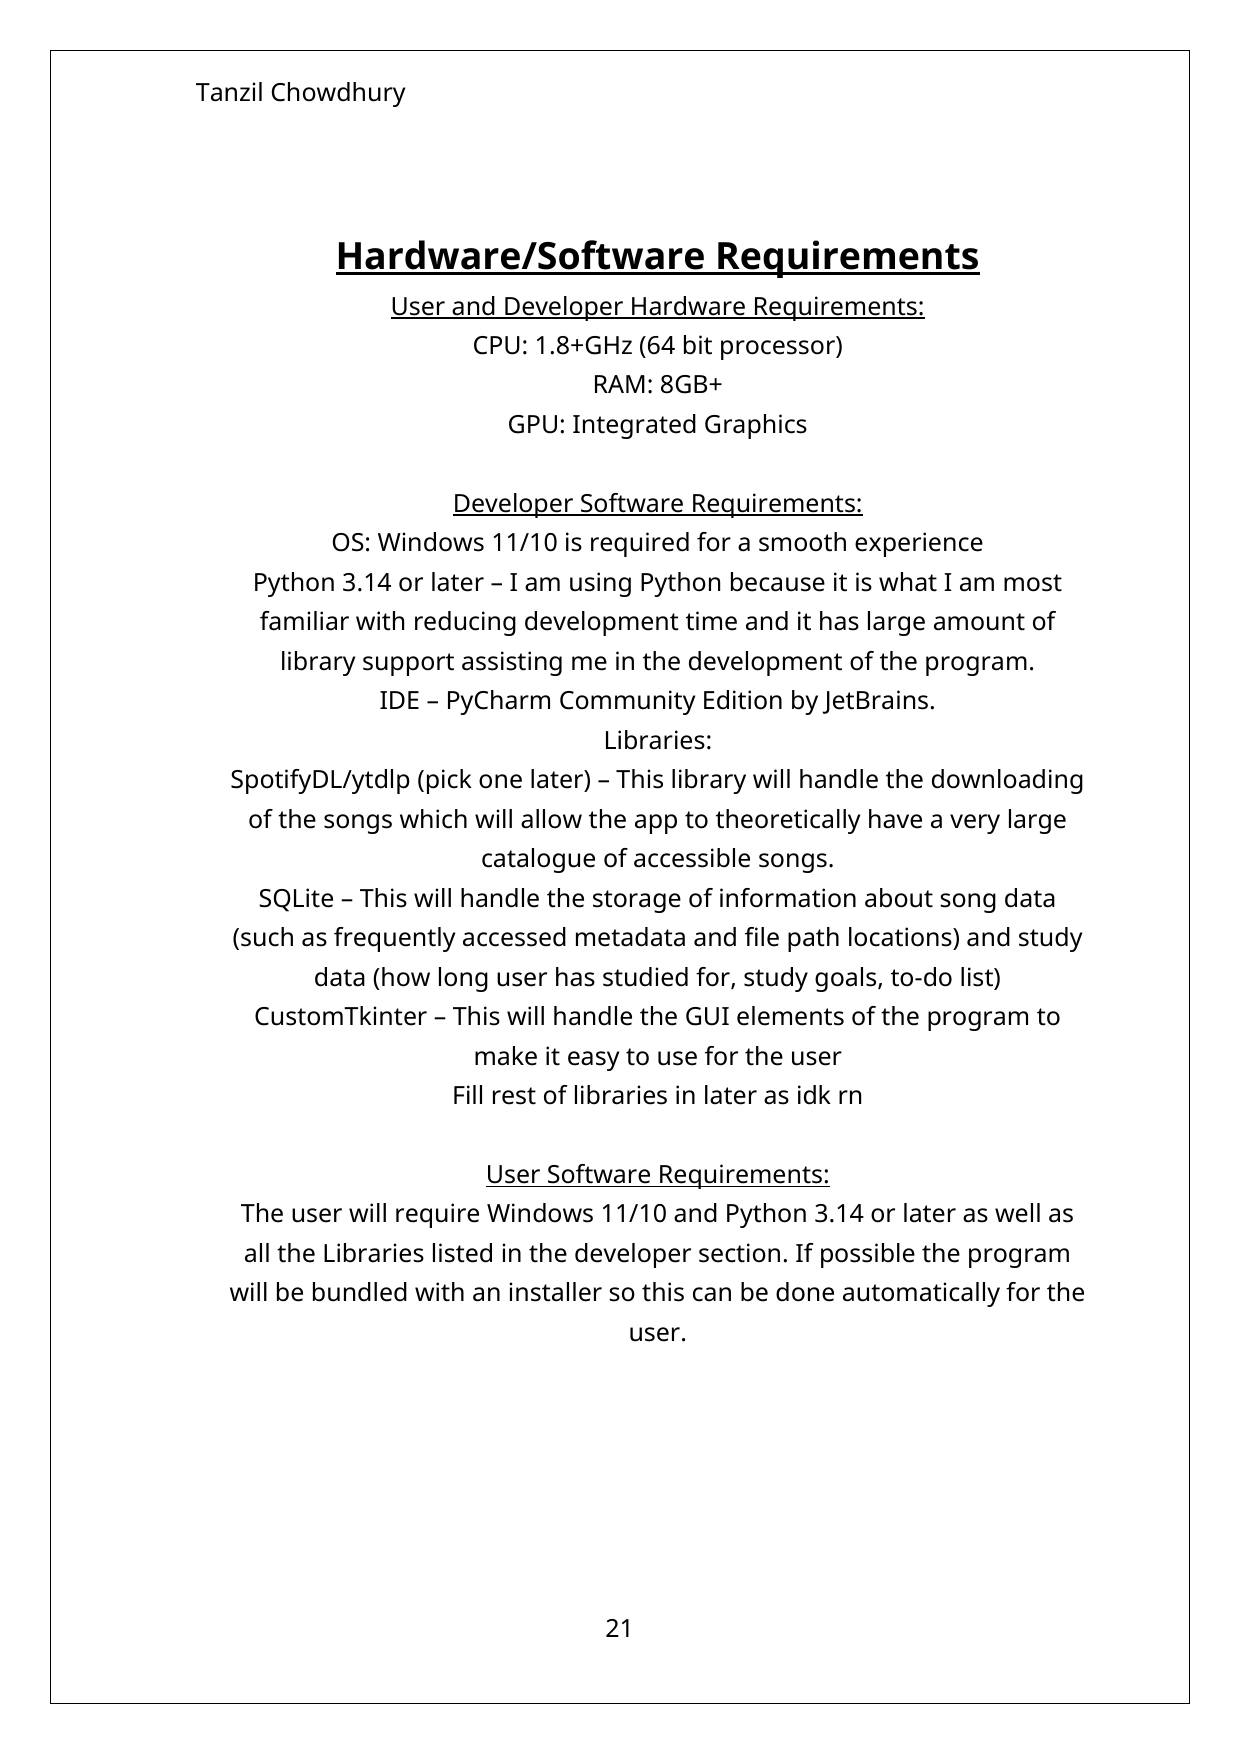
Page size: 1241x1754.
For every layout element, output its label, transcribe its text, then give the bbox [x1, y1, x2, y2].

list GPU: Integrated Graphics [225, 407, 1090, 441]
list Python 3.14 or later – I am using Python because it is what I am most familiar with reducing development time and it has large amount of library support assisting me in the development of the program. [225, 564, 1090, 677]
list Developer Software Requirements: [225, 486, 1090, 519]
list CPU: 1.8+GHz (64 bit processor) [225, 328, 1090, 362]
list IDE – PyCharm Community Edition by JetBrains. [225, 683, 1090, 717]
list The user will require Windows 11/10 and Python 3.14 or later as well as all the Libraries listed in the developer section. If possible the program will be bundled with an installer so this can be done automatically for the user. [225, 1196, 1090, 1349]
list Hardware/Software Requirements [225, 229, 1090, 280]
list OS: Windows 11/10 is required for a smooth experience [225, 525, 1090, 559]
list User Software Requirements: [225, 1157, 1090, 1191]
list SpotifyDL/ytdlp (pick one later) – This library will handle the downloading of the songs which will allow the app to theoretically have a very large catalogue of accessible songs. [225, 762, 1090, 875]
list Libraries: [225, 722, 1090, 756]
list User and Developer Hardware Requirements: [225, 288, 1090, 322]
list SQLite – This will handle the storage of information about song data (such as frequently accessed metadata and file path locations) and study data (how long user has studied for, study goals, to-do list) [225, 880, 1090, 993]
list Fill rest of libraries in later as idk rn [225, 1078, 1090, 1112]
list RAM: 8GB+ [225, 367, 1090, 401]
list CustomTkinter – This will handle the GUI elements of the program to make it easy to use for the user [225, 999, 1090, 1072]
